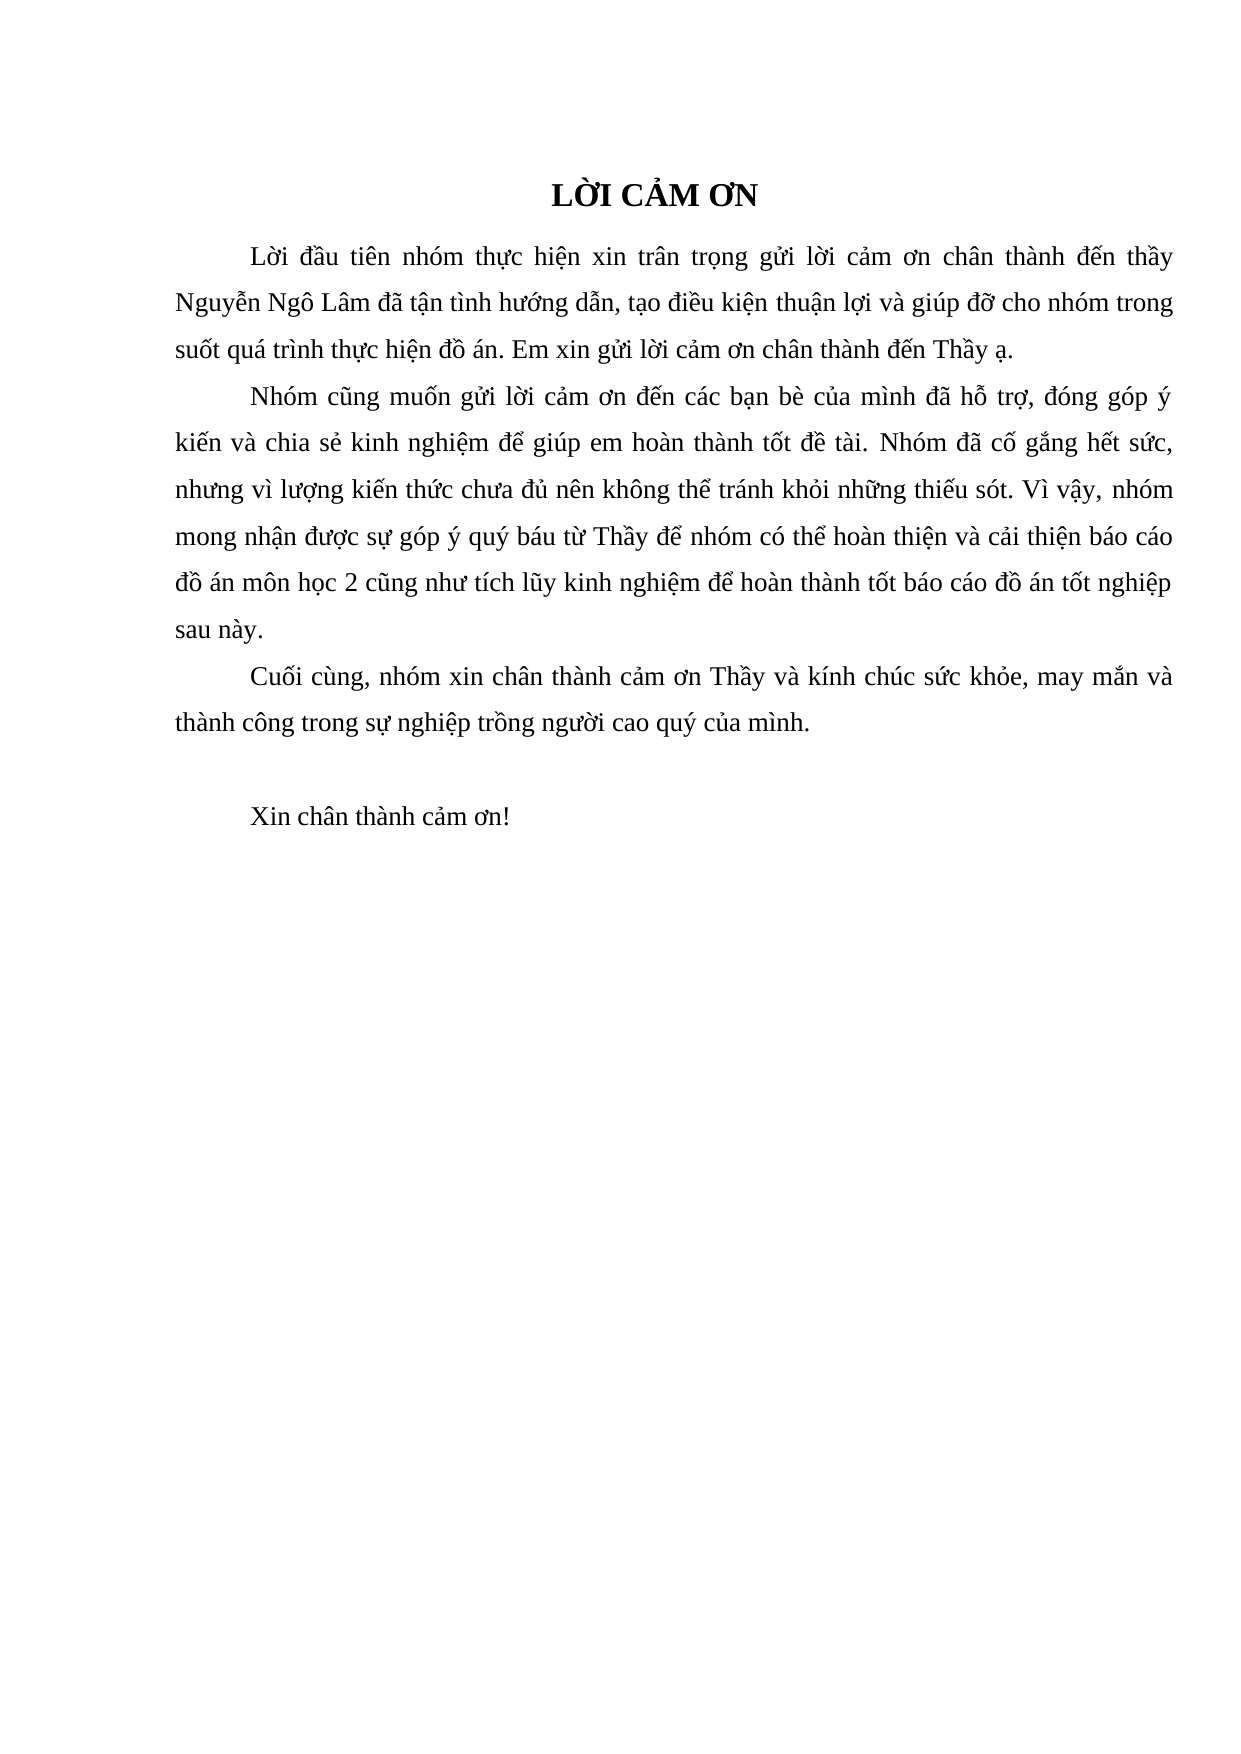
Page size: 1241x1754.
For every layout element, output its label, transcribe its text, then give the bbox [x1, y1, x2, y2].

text Cuối cùng, nhóm xin chân thành cảm ơn Thầy và kính chúc sức khỏe, may mắn và thành công trong sự nghiệp trồng người cao quý của mình. [175, 660, 1173, 737]
text Xin chân thành cảm ơn! [175, 800, 1173, 831]
text Lời đầu tiên nhóm thực hiện xin trân trọng gửi lời cảm ơn chân thành đến thầy Nguyễn Ngô Lâm đã tận tình hướng dẫn, tạo điều kiện thuận lợi và giúp đỡ cho nhóm trong suốt quá trình thực hiện đồ án. Em xin gửi lời cảm ơn chân thành đến Thầy ạ. [175, 240, 1173, 364]
text Nhóm cũng muốn gửi lời cảm ơn đến các bạn bè của mình đã hỗ trợ, đóng góp ý kiến và chia sẻ kinh nghiệm để giúp em hoàn thành tốt đề tài. Nhóm đã cố gắng hết sức, nhưng vì lượng kiến thức chưa đủ nên không thể tránh khỏi những thiếu sót. Vì vậy, nhóm mong nhận được sự góp ý quý báu từ Thầy để nhóm có thể hoàn thiện và cải thiện báo cáo đồ án môn học 2 cũng như tích lũy kinh nghiệm để hoàn thành tốt báo cáo đồ án tốt nghiệp sau này. [175, 380, 1173, 644]
subtitle LỜI CẢM ƠN [160, 175, 1149, 213]
